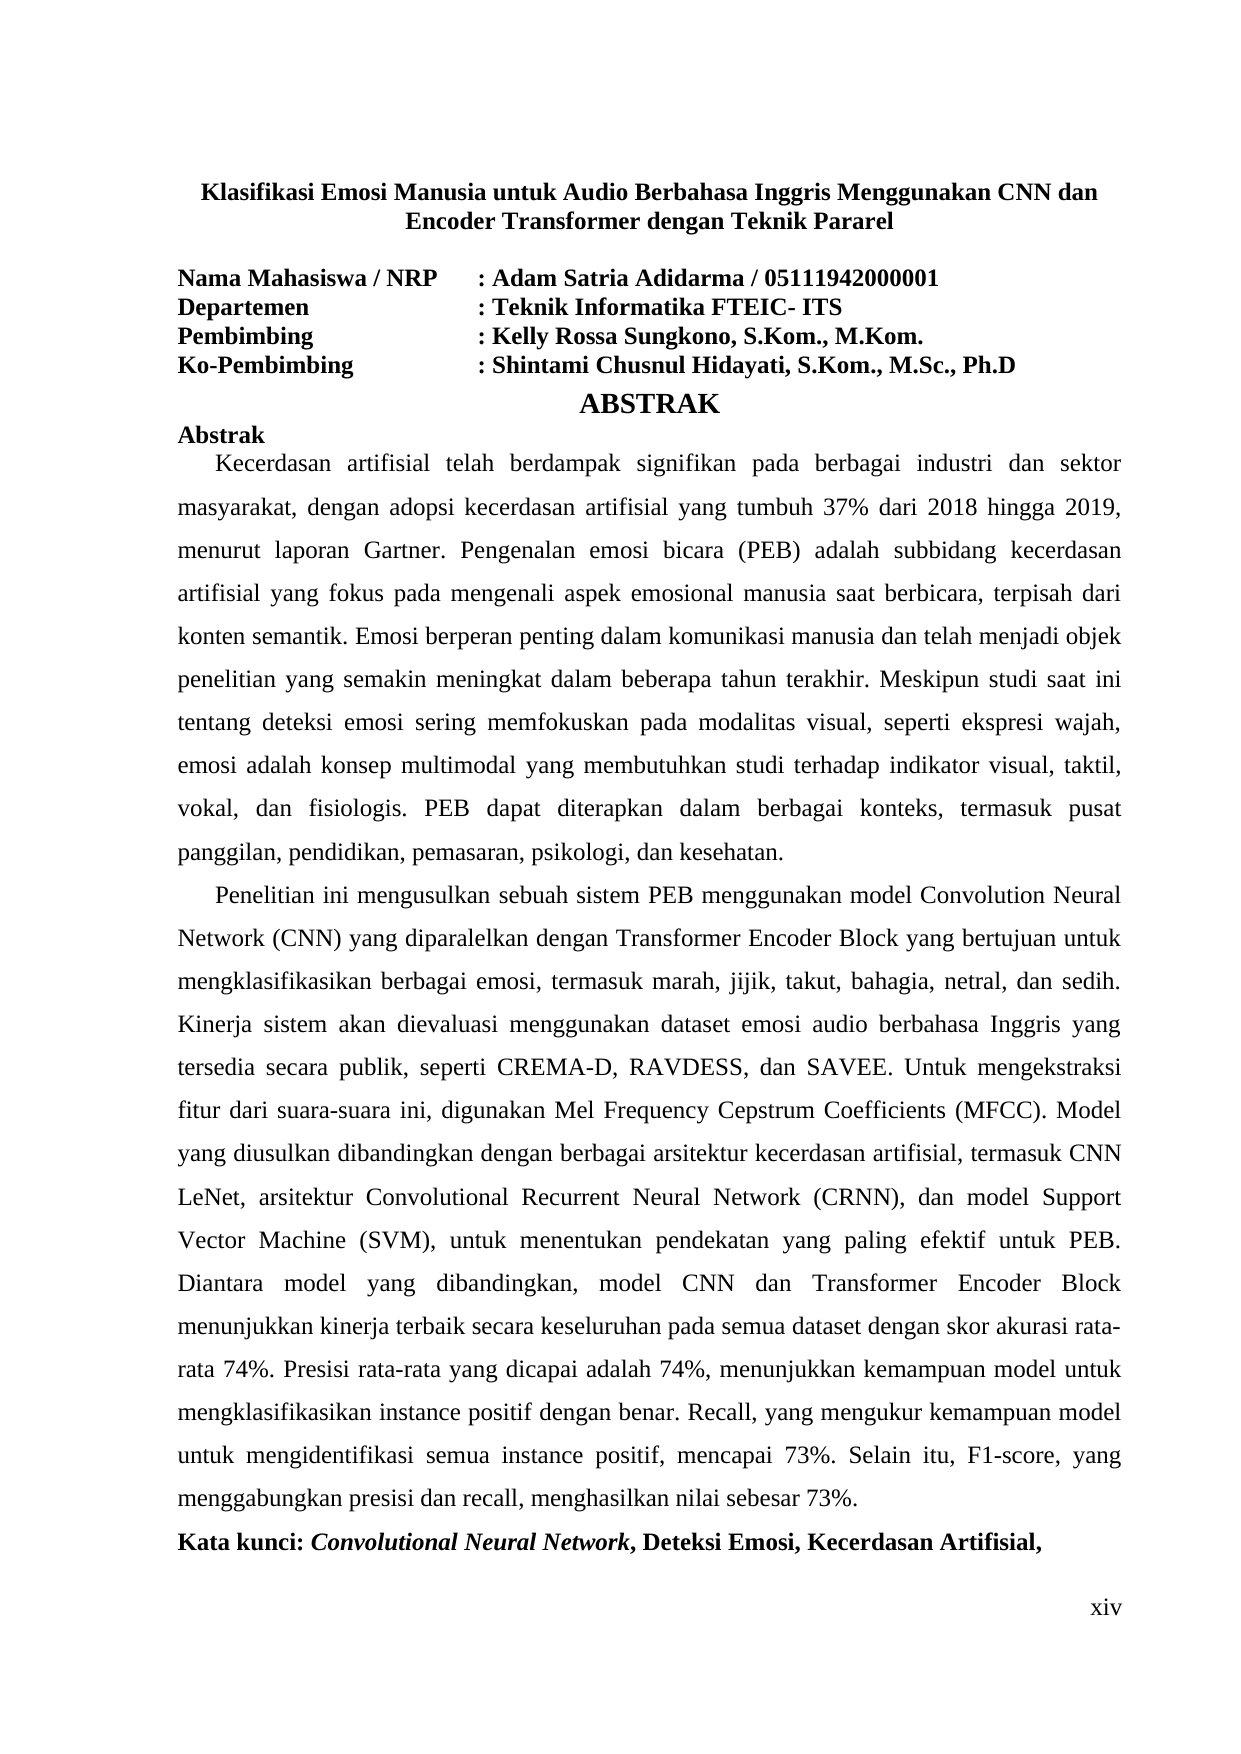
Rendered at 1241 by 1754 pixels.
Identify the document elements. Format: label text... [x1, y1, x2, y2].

text Kecerdasan artifisial telah berdampak signifikan pada berbagai industri dan sektor masyarakat, dengan adopsi kecerdasan artifisial yang tumbuh 37% dari 2018 hingga 2019, menurut laporan Gartner. Pengenalan emosi bicara (PEB) adalah subbidang kecerdasan artifisial yang fokus pada mengenali aspek emosional manusia saat berbicara, terpisah dari konten semantik. Emosi berperan penting dalam komunikasi manusia dan telah menjadi objek penelitian yang semakin meningkat dalam beberapa tahun terakhir. Meskipun studi saat ini tentang deteksi emosi sering memfokuskan pada modalitas visual, seperti ekspresi wajah, emosi adalah konsep multimodal yang membutuhkan studi terhadap indikator visual, taktil, vokal, dan fisiologis. PEB dapat diterapkan dalam berbagai konteks, termasuk pusat panggilan, pendidikan, pemasaran, psikologi, dan kesehatan. [177, 448, 1122, 865]
text Ko-Pembimbing : Shintami Chusnul Hidayati, S.Kom., M.Sc., Ph.D [177, 350, 1122, 378]
text Abstrak [177, 420, 1122, 448]
text Klasifikasi Emosi Manusia untuk Audio Berbahasa Inggris Menggunakan CNN dan Encoder Transformer dengan Teknik Pararel [177, 177, 1122, 235]
text Pembimbing : Kelly Rossa Sungkono, S.Kom., M.Kom. [177, 321, 1122, 350]
subtitle ABSTRAK [177, 386, 1122, 420]
text Nama Mahasiswa / NRP : Adam Satria Adidarma / 05111942000001 [177, 263, 1122, 292]
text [177, 1527, 1122, 1555]
text Departemen : Teknik Informatika FTEIC- ITS [177, 292, 1122, 321]
text Penelitian ini mengusulkan sebuah sistem PEB menggunakan model Convolution Neural Network (CNN) yang diparalelkan dengan Transformer Encoder Block yang bertujuan untuk mengklasifikasikan berbagai emosi, termasuk marah, jijik, takut, bahagia, netral, dan sedih. Kinerja sistem akan dievaluasi menggunakan dataset emosi audio berbahasa Inggris yang tersedia secara publik, seperti CREMA-D, RAVDESS, dan SAVEE. Untuk mengekstraksi fitur dari suara-suara ini, digunakan Mel Frequency Cepstrum Coefficients (MFCC). Model yang diusulkan dibandingkan dengan berbagai arsitektur kecerdasan artifisial, termasuk CNN LeNet, arsitektur Convolutional Recurrent Neural Network (CRNN), dan model Support Vector Machine (SVM), untuk menentukan pendekatan yang paling efektif untuk PEB. Diantara model yang dibandingkan, model CNN dan Transformer Encoder Block menunjukkan kinerja terbaik secara keseluruhan pada semua dataset dengan skor akurasi rata-rata 74%. Presisi rata-rata yang dicapai adalah 74%, menunjukkan kemampuan model untuk mengklasifikasikan instance positif dengan benar. Recall, yang mengukur kemampuan model untuk mengidentifikasi semua instance positif, mencapai 73%. Selain itu, F1-score, yang menggabungkan presisi dan recall, menghasilkan nilai sebesar 73%. [177, 880, 1122, 1512]
